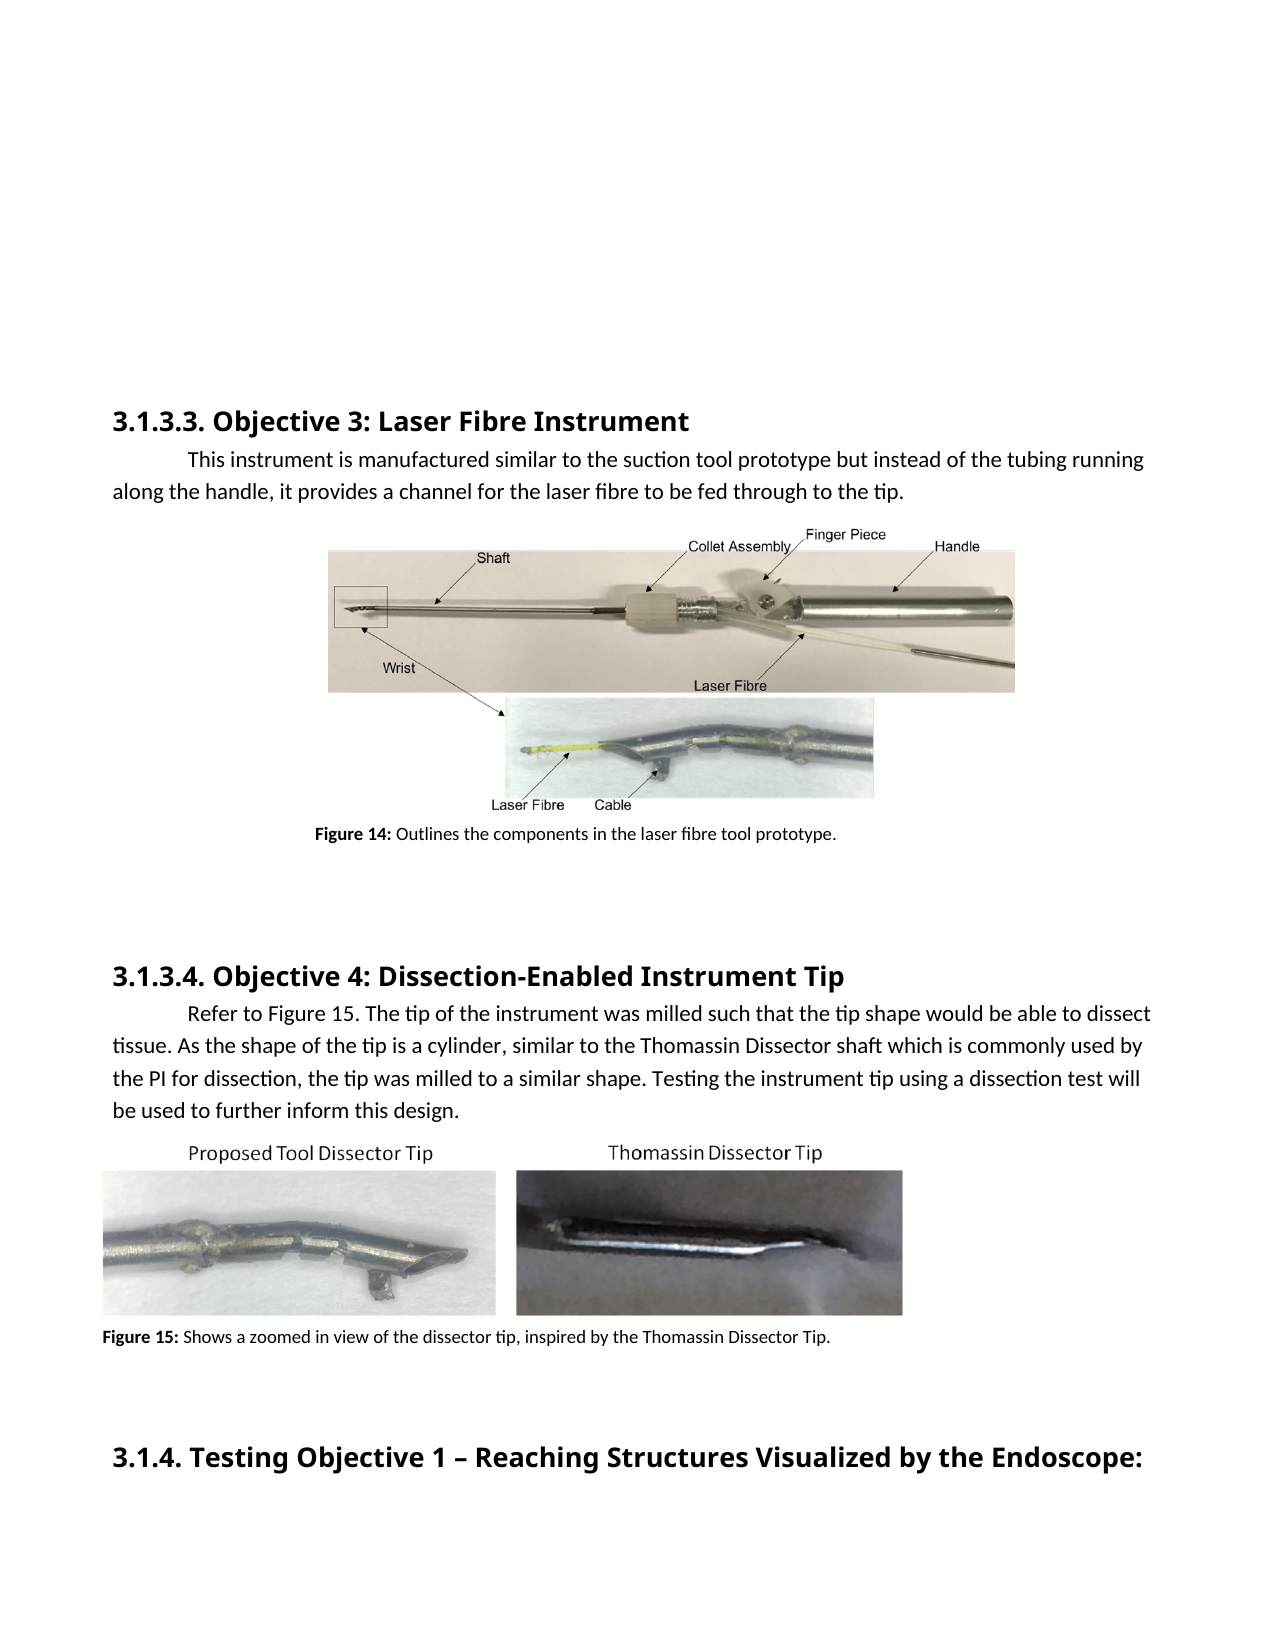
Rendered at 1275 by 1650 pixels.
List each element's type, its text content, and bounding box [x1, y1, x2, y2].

subtitle 3.1.3.4. Objective 4: Dissection-Enabled Instrument Tip [112, 957, 1162, 994]
text This instrument is manufactured similar to the suction tool prototype but instead of the tubing running along the handle, it provides a channel for the laser fibre to be fed through to the tip. [112, 445, 1162, 506]
subtitle 3.1.4. Testing Objective 1 – Reaching Structures Visualized by the Endoscope: [112, 1438, 1162, 1475]
picture [328, 520, 1015, 821]
subtitle 3.1.3.3. Objective 3: Laser Fibre Instrument [112, 403, 1162, 440]
picture [102, 1131, 903, 1316]
